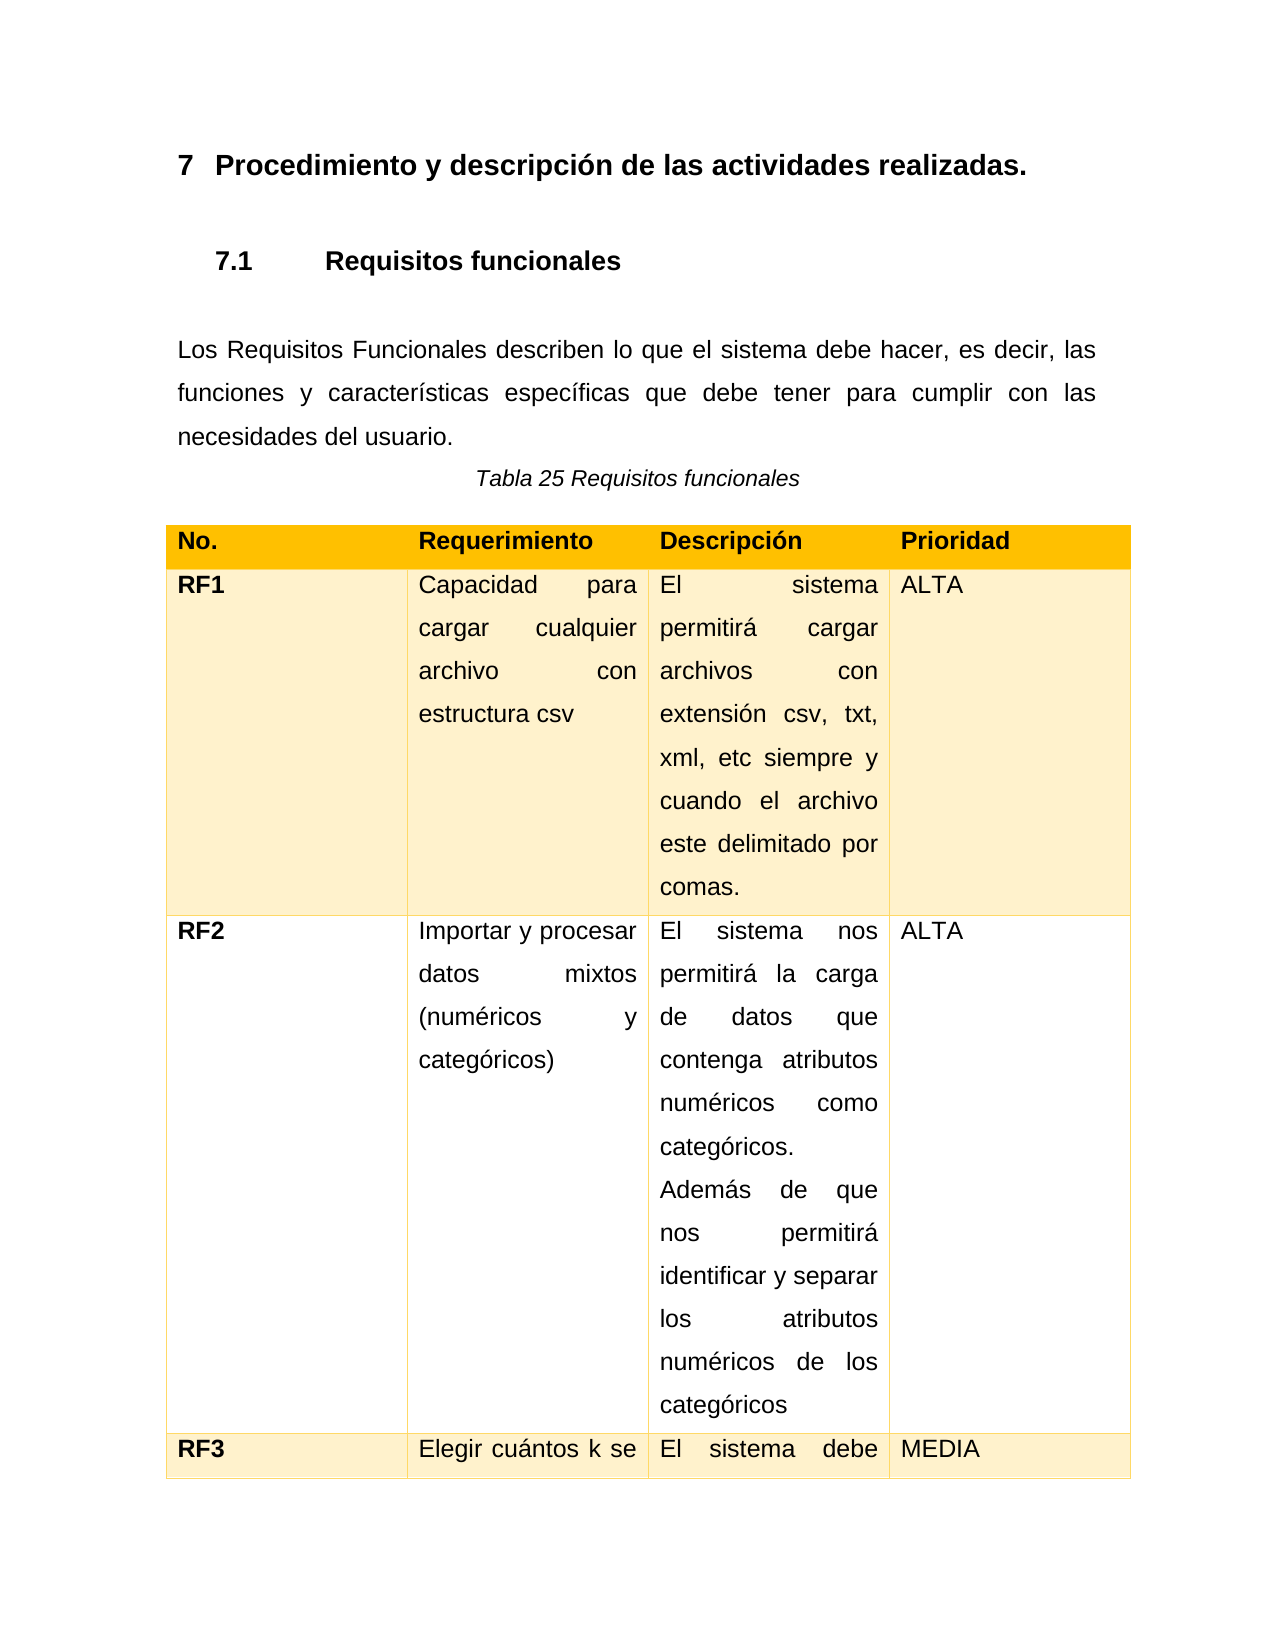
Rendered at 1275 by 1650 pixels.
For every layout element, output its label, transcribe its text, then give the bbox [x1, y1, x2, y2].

subtitle Procedimiento y descripción de las actividades realizadas. [177, 148, 1098, 181]
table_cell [408, 1434, 648, 1477]
subtitle Requisitos funcionales [215, 245, 1098, 276]
table_header Prioridad [890, 526, 1130, 569]
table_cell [649, 1434, 889, 1477]
text Los Requisitos Funcionales describen lo que el sistema debe hacer, es decir, las funciones y características específicas que debe tener para cumplir con las necesidades del usuario. [177, 335, 1098, 450]
table_cell El sistema nos permitirá la carga de datos que contenga atributos numéricos como categóricos. Además de que nos permitirá identificar y separar los atributos numéricos de los categóricos [649, 916, 889, 1433]
table_header Requerimiento [408, 526, 648, 569]
table_cell ALTA [890, 916, 1130, 1433]
table_cell Importar y procesar datos mixtos (numéricos y categóricos) [408, 916, 648, 1433]
table_cell ALTA [890, 570, 1130, 915]
table_cell RF1 [167, 570, 407, 915]
table_cell El sistema permitirá cargar archivos con extensión csv, txt, xml, etc siempre y cuando el archivo este delimitado por comas. [649, 570, 889, 915]
table_cell RF2 [167, 916, 407, 1433]
table_header Descripción [649, 526, 889, 569]
table_header No. [167, 526, 407, 569]
table_cell RF3 [167, 1434, 407, 1477]
table_cell Capacidad para cargar cualquier archivo con estructura csv [408, 570, 648, 915]
table_cell MEDIA [890, 1434, 1130, 1477]
text Tabla 25 Requisitos funcionales [177, 464, 1098, 491]
